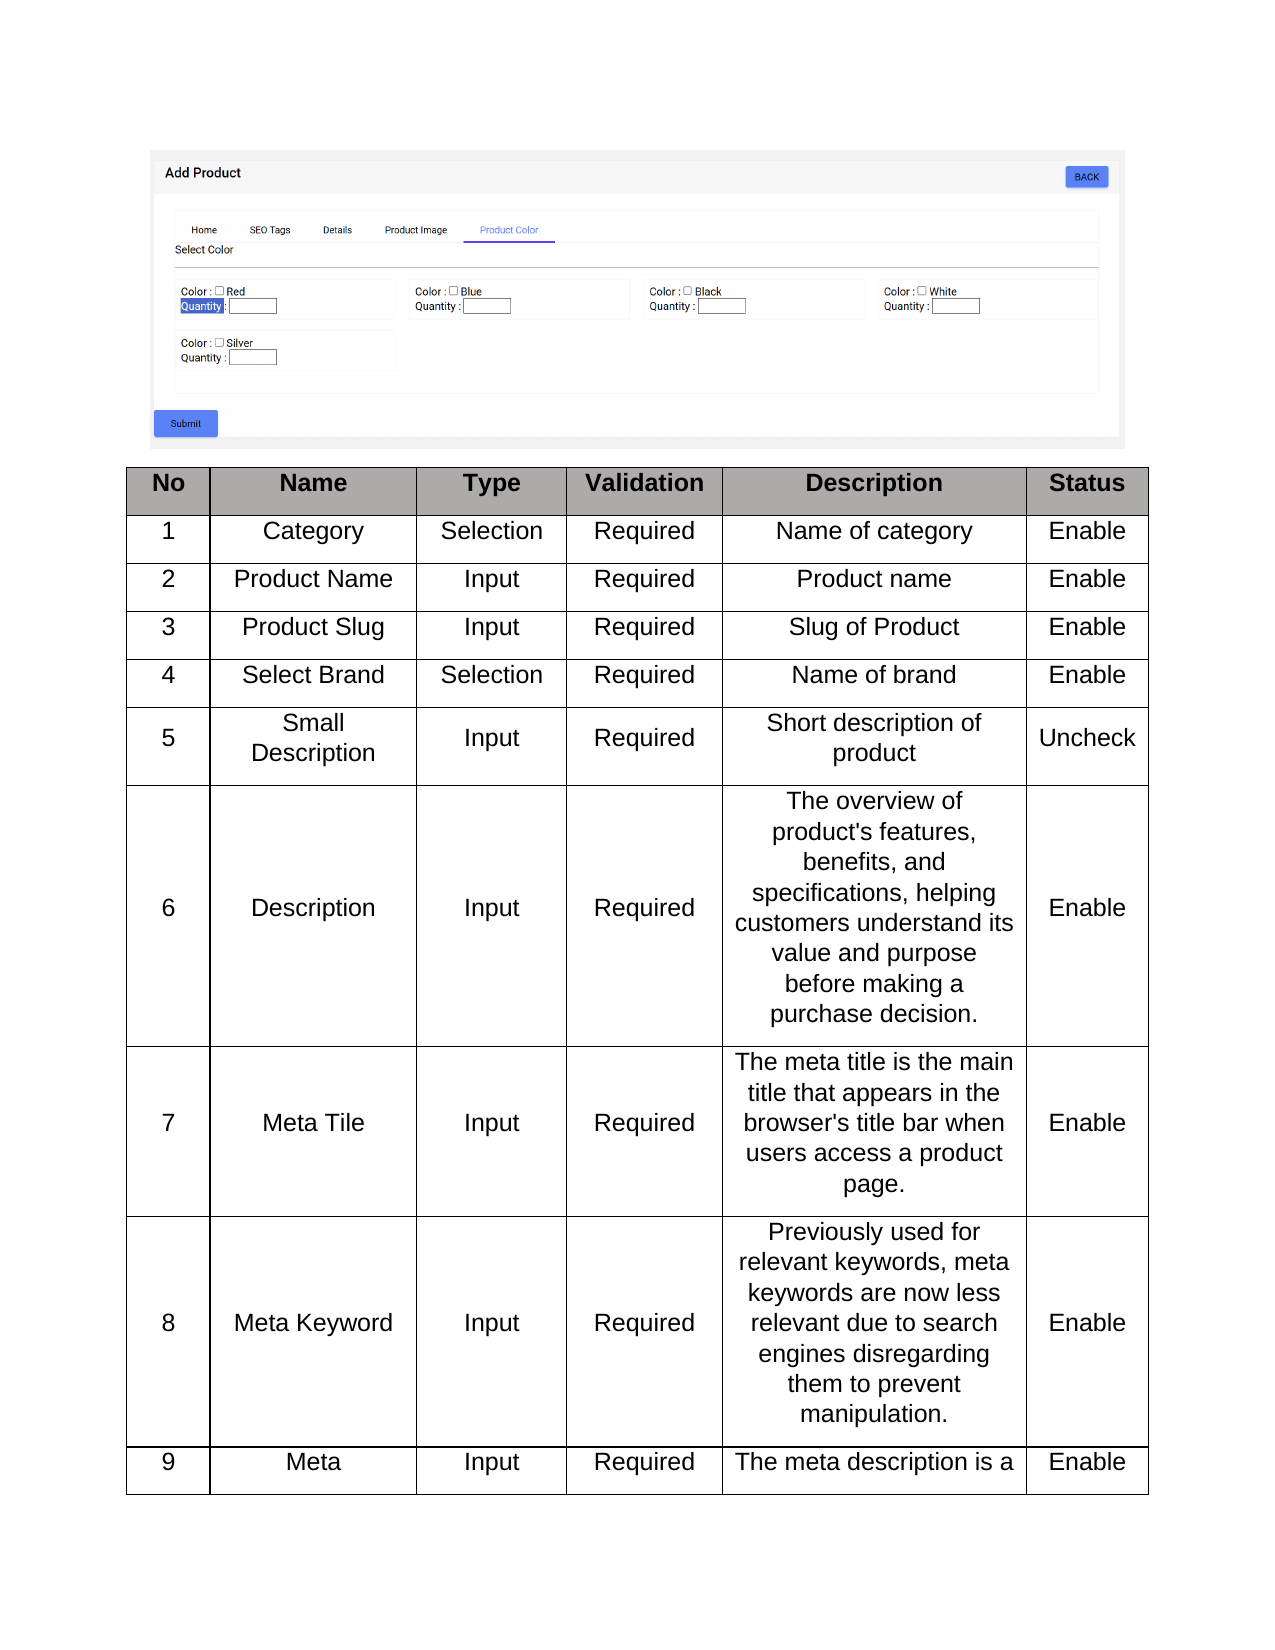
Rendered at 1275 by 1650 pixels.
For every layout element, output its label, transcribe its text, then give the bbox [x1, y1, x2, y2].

table_cell Description [211, 786, 416, 1046]
table_cell Enable [1027, 516, 1148, 563]
table_cell The overview of product's features, benefits, and specifications, helping customers understand its value and purpose before making a purchase decision. [723, 786, 1026, 1046]
table_header No [127, 468, 209, 515]
table_cell Input [417, 564, 566, 611]
table_cell Enable [1027, 1217, 1148, 1446]
table_cell Required [567, 660, 722, 707]
table_cell Enable [1027, 564, 1148, 611]
table_cell 4 [127, 660, 209, 707]
table_cell 8 [127, 1217, 209, 1446]
table_cell Selection [417, 660, 566, 707]
table_cell Enable [1027, 1047, 1148, 1216]
table_header Validation [567, 468, 722, 515]
table_cell Enable [1027, 660, 1148, 707]
table_cell Input [417, 786, 566, 1046]
table_cell Category [211, 516, 416, 563]
table_cell Required [567, 1047, 722, 1216]
table_cell Select Brand [211, 660, 416, 707]
table_cell Input [417, 612, 566, 659]
table_cell Required [567, 1448, 722, 1494]
table_cell 7 [127, 1047, 209, 1216]
table_cell Name of brand [723, 660, 1026, 707]
table_header Type [417, 468, 566, 515]
table_cell Product name [723, 564, 1026, 611]
table_cell Enable [1027, 612, 1148, 659]
table_cell Enable [1027, 1448, 1148, 1494]
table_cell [723, 1448, 1026, 1494]
table_header Description [723, 468, 1026, 515]
table_cell Input [417, 1047, 566, 1216]
picture [150, 150, 1125, 449]
table_cell Required [567, 516, 722, 563]
table_cell Short description of product [723, 708, 1026, 785]
table_cell 1 [127, 516, 209, 563]
table_cell Required [567, 564, 722, 611]
table_cell Meta Description [211, 1448, 416, 1494]
table_cell Enable [1027, 786, 1148, 1046]
table_cell 5 [127, 708, 209, 785]
table_cell Meta Keyword [211, 1217, 416, 1446]
table_cell Required [567, 1217, 722, 1446]
table_header Name [211, 468, 416, 515]
table_cell Input [417, 1448, 566, 1494]
table_cell Meta Tile [211, 1047, 416, 1216]
table_cell 6 [127, 786, 209, 1046]
table_cell Required [567, 708, 722, 785]
table_cell 2 [127, 564, 209, 611]
table_cell Required [567, 612, 722, 659]
table_cell Input [417, 1217, 566, 1446]
table_header Status [1027, 468, 1148, 515]
table_cell Product Name [211, 564, 416, 611]
table_cell Required [567, 786, 722, 1046]
table_cell 9 [127, 1448, 209, 1494]
table_cell The meta title is the main title that appears in the browser's title bar when users access a product page. [723, 1047, 1026, 1216]
table_cell Slug of Product [723, 612, 1026, 659]
table_cell Uncheck [1027, 708, 1148, 785]
table_cell Name of category [723, 516, 1026, 563]
table_cell Input [417, 708, 566, 785]
table_cell 3 [127, 612, 209, 659]
table_cell Previously used for relevant keywords, meta keywords are now less relevant due to search engines disregarding them to prevent manipulation. [723, 1217, 1026, 1446]
table_cell Product Slug [211, 612, 416, 659]
table_cell Selection [417, 516, 566, 563]
table_cell Small Description [211, 708, 416, 785]
